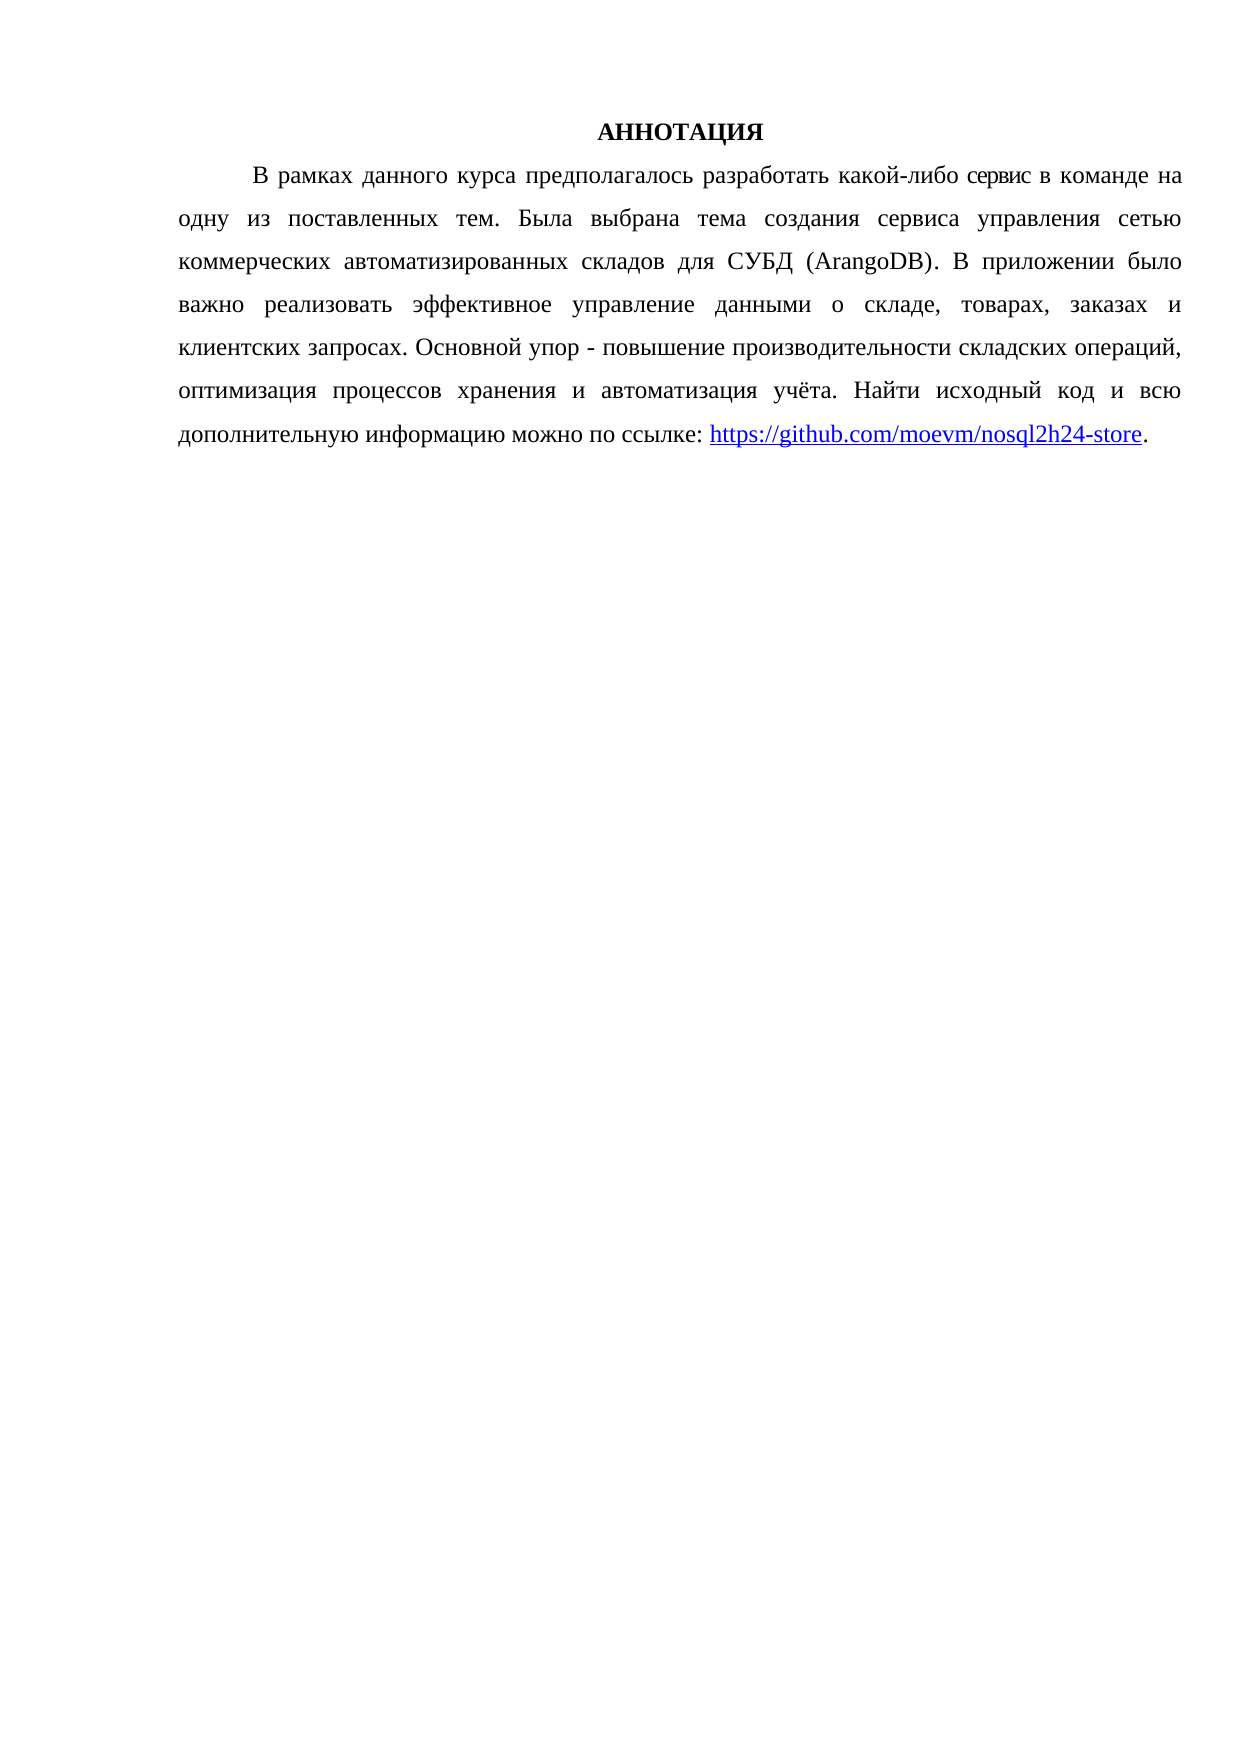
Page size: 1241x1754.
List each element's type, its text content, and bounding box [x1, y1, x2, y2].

text В рамках данного курса предполагалось разработать какой-либо сервис в команде на одну из поставленных тем. Была выбрана тема создания сервиса управления сетью коммерческих автоматизированных складов для СУБД (ArangoDB). В приложении было важно реализовать эффективное управление данными о складе, товарах, заказах и клиентских запросах. Основной упор - повышение производительности складских операций, оптимизация процессов хранения и автоматизация учёта. Найти исходный код и всю дополнительную информацию можно по ссылке: https://github.com/moevm/nosql2h24-store. [178, 160, 1182, 447]
subtitle АННОТАЦИЯ [223, 117, 1137, 146]
